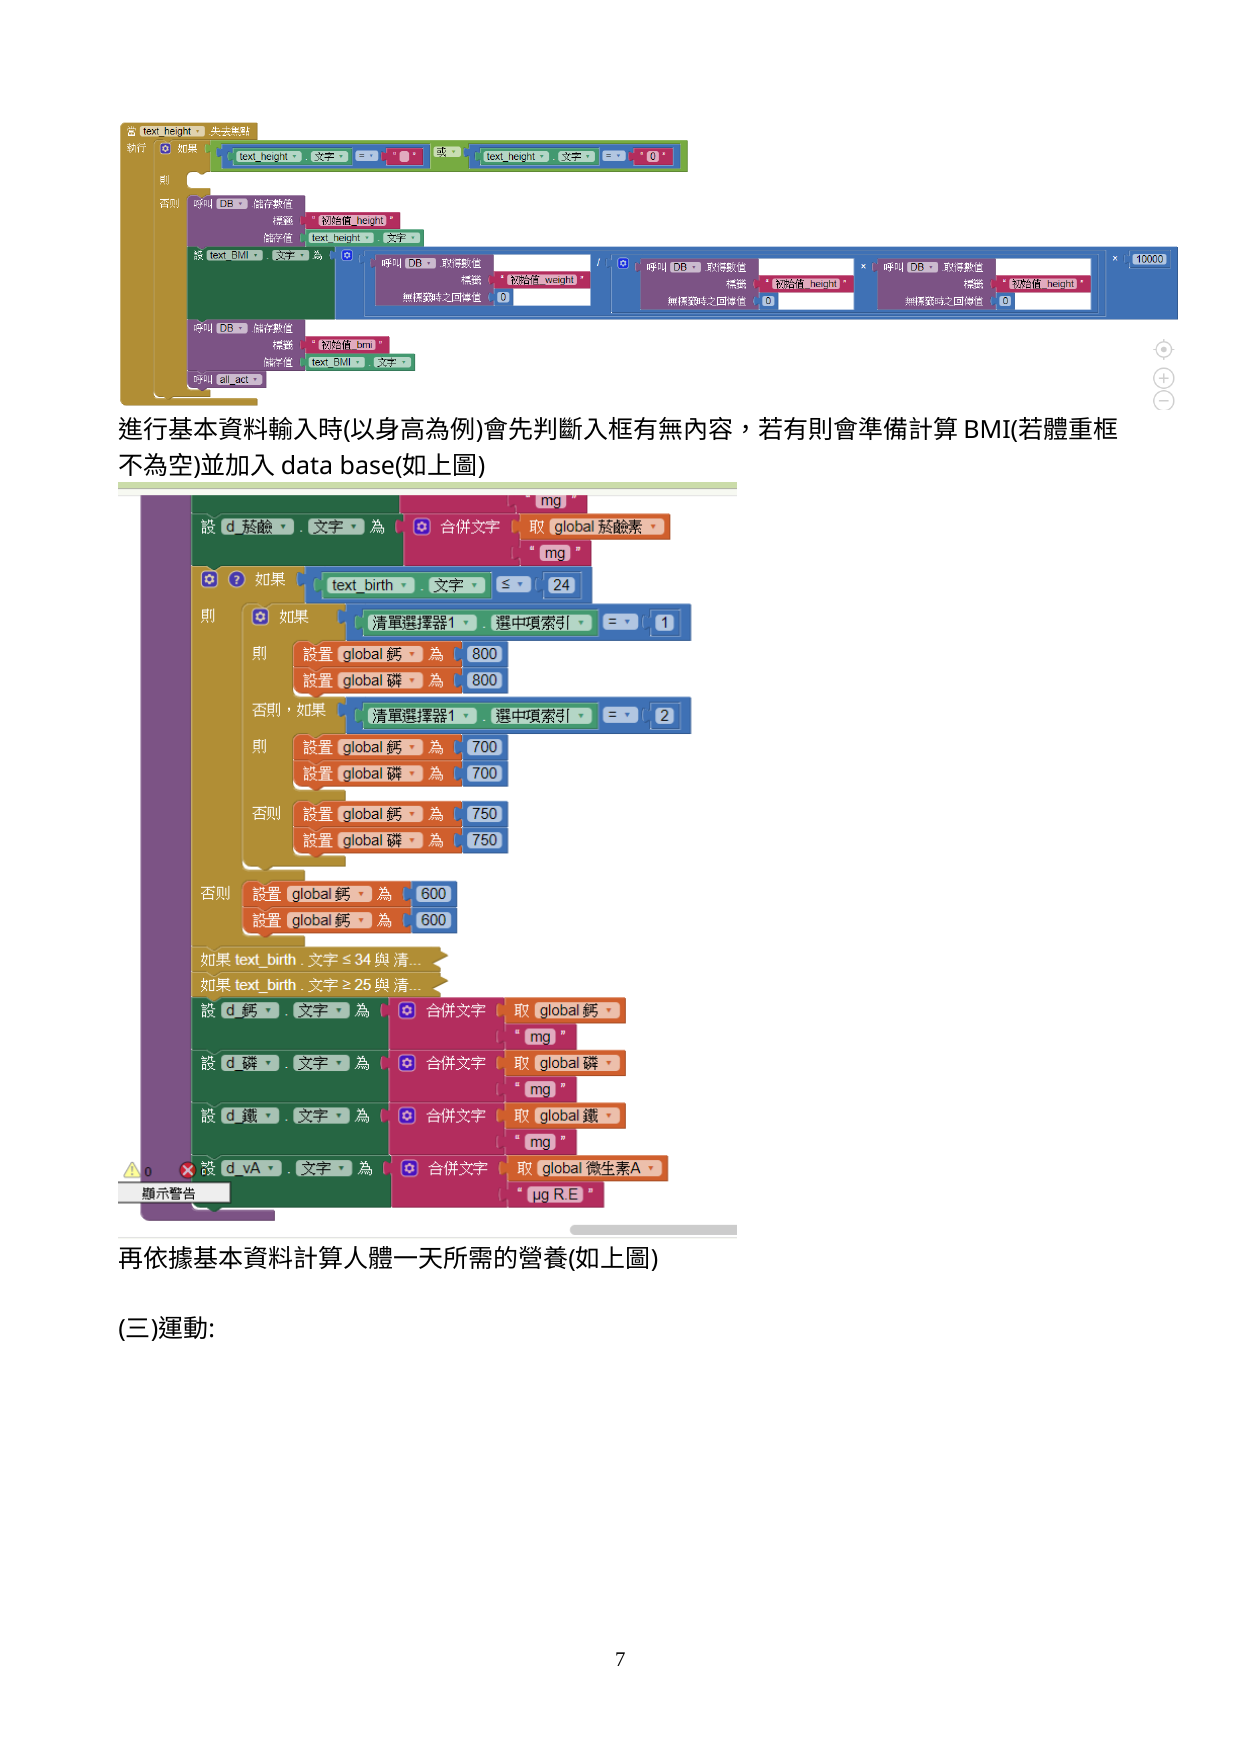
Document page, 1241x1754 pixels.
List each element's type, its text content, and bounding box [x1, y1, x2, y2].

text (三)運動: [118, 1309, 1122, 1345]
text 進行基本資料輸入時(以身高為例)會先判斷入框有無內容，若有則會準備計算BMI(若體重框不為空)並加入data base(如上圖) [118, 410, 1122, 482]
picture [118, 482, 737, 1239]
picture [118, 118, 1187, 410]
text 再依據基本資料計算人體一天所需的營養(如上圖) [118, 1238, 1122, 1275]
